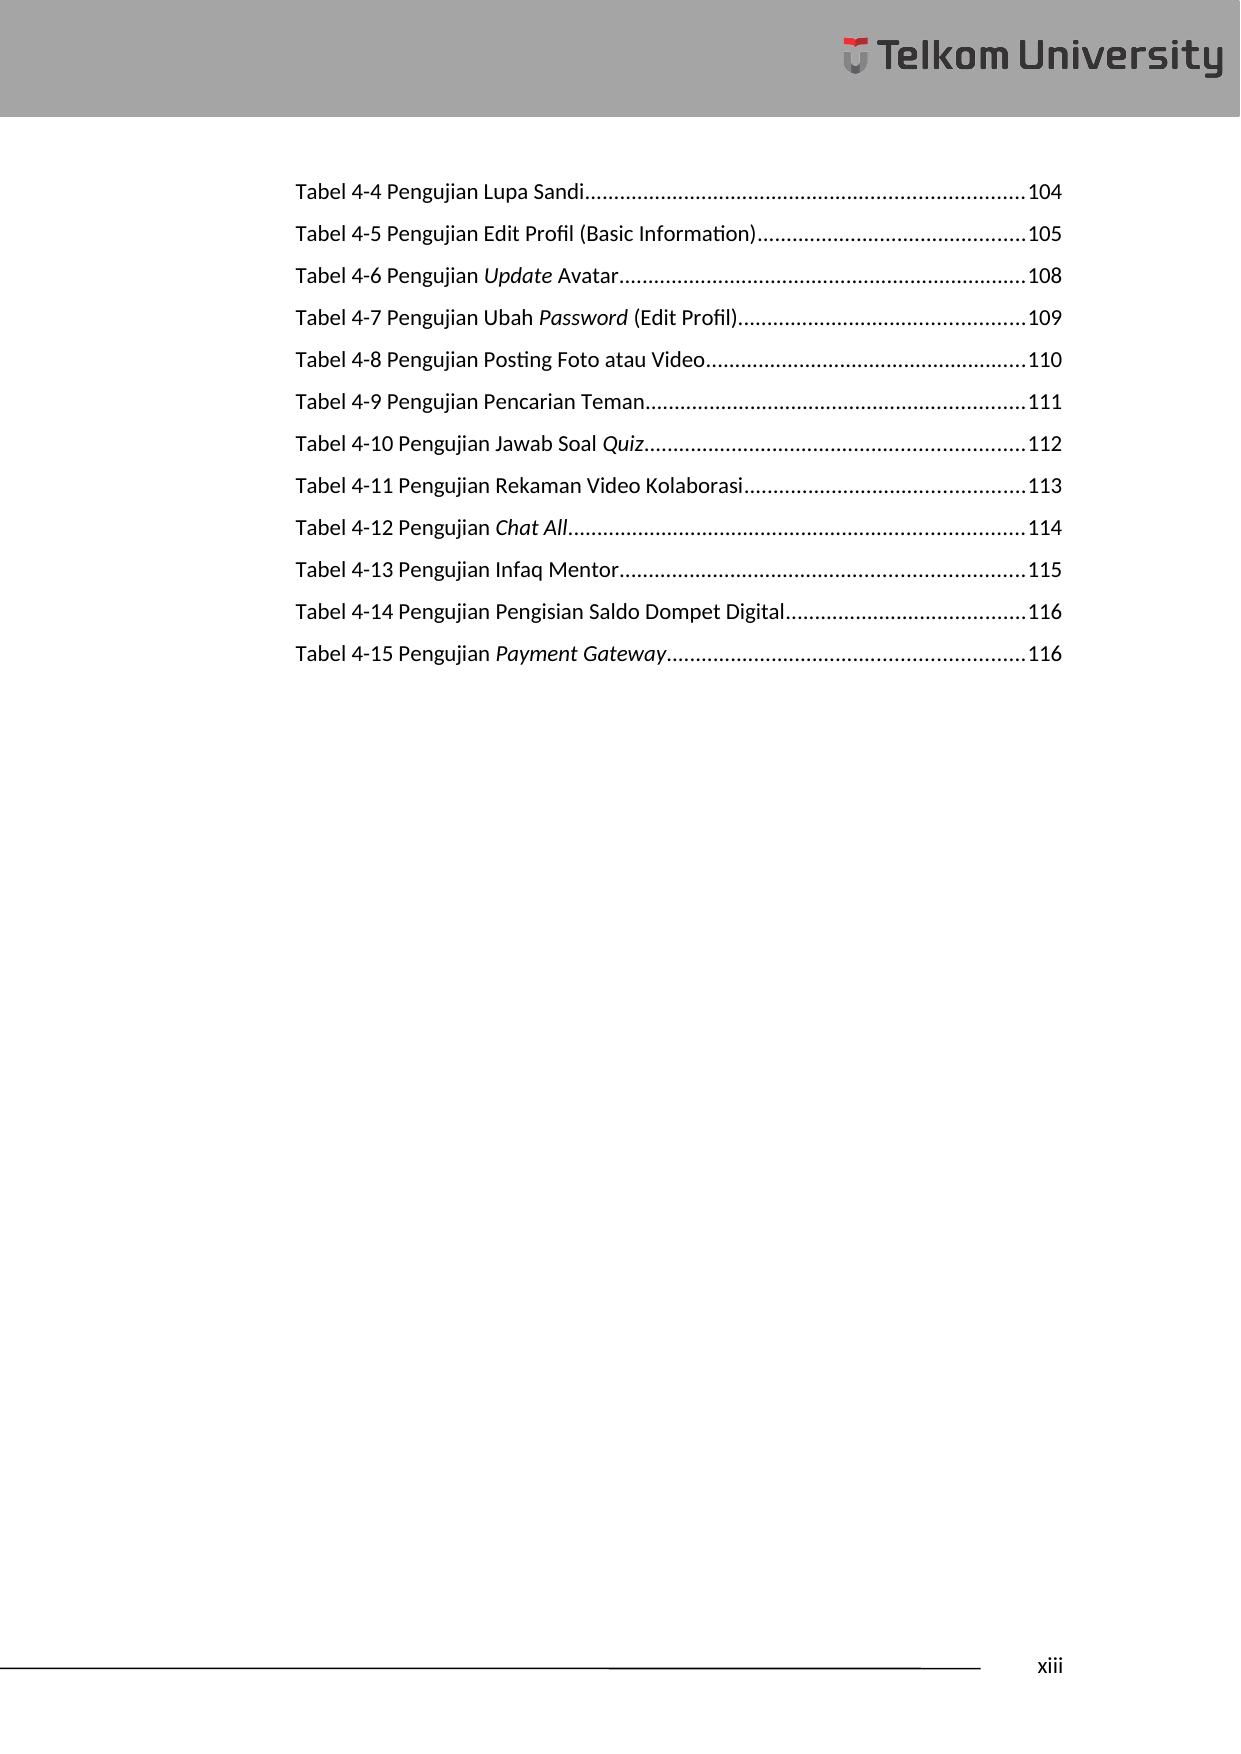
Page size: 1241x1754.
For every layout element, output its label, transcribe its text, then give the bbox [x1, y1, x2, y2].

text Tabel 4-6 Pengujian Update Avatar 108 [295, 261, 1063, 289]
text Tabel 4-10 Pengujian Jawab Soal Quiz 112 [295, 429, 1063, 457]
text Tabel 4-14 Pengujian Pengisian Saldo Dompet Digital 116 [295, 597, 1063, 625]
text Tabel 4-13 Pengujian Infaq Mentor 115 [295, 555, 1063, 583]
text Tabel 4-7 Pengujian Ubah Password (Edit Profil) 109 [295, 303, 1063, 331]
picture [843, 37, 1223, 78]
text Tabel 4-11 Pengujian Rekaman Video Kolaborasi 113 [295, 471, 1063, 499]
text Tabel 4-8 Pengujian Posting Foto atau Video 110 [295, 345, 1063, 373]
text Tabel 4-4 Pengujian Lupa Sandi 104 [295, 177, 1063, 205]
text Tabel 4-5 Pengujian Edit Profil (Basic Information) 105 [295, 219, 1063, 247]
text Tabel 4-12 Pengujian Chat All 114 [295, 513, 1063, 541]
text Tabel 4-9 Pengujian Pencarian Teman 111 [295, 387, 1063, 415]
text Tabel 4-15 Pengujian Payment Gateway 116 [295, 639, 1063, 667]
